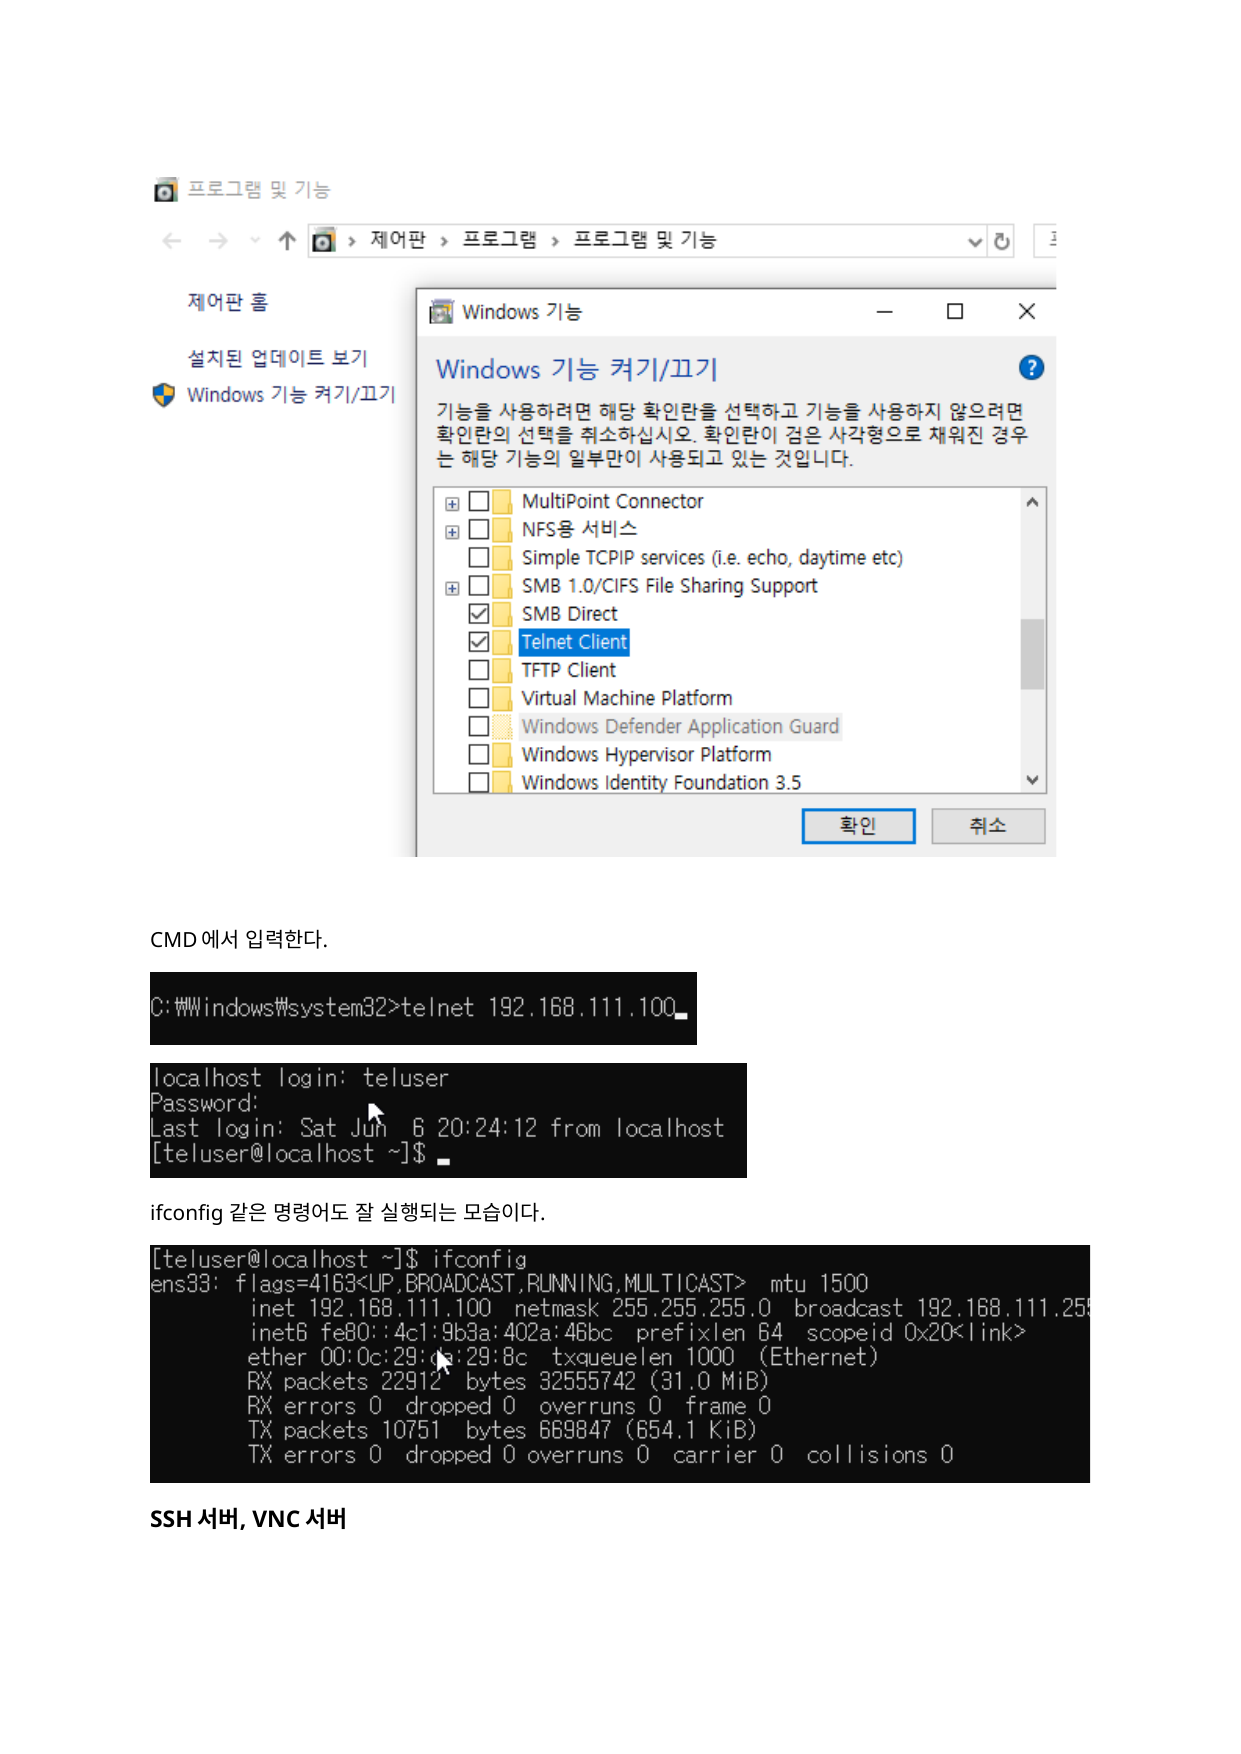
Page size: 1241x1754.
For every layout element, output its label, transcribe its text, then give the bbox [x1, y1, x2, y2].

picture [150, 1063, 747, 1178]
text SSH서버, VNC서버 [150, 1501, 1090, 1534]
text CMD에서 입력한다. [150, 923, 1090, 953]
picture [150, 972, 697, 1045]
text ifconfig 같은 명령어도 잘 실행되는 모습이다. [150, 1196, 1090, 1226]
picture [150, 1245, 1091, 1483]
picture [150, 177, 1057, 857]
